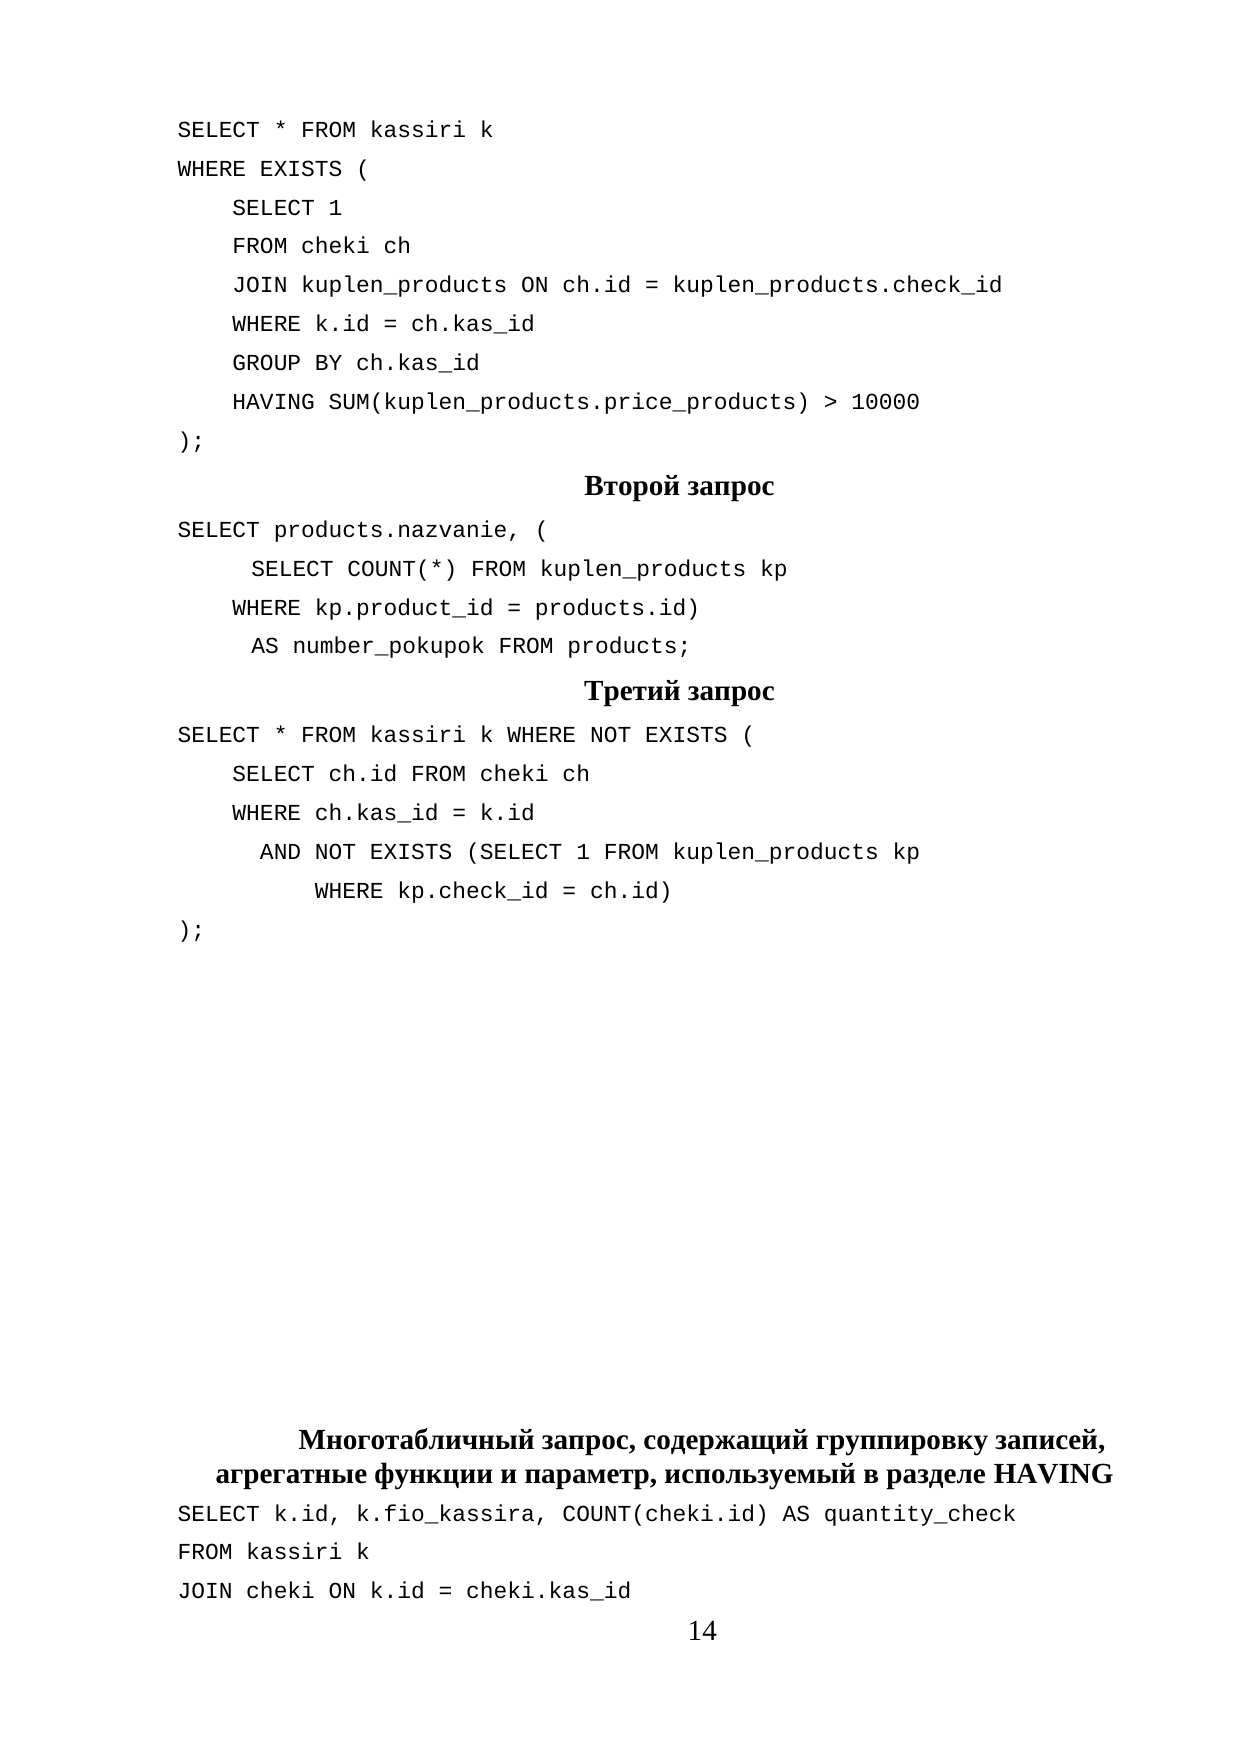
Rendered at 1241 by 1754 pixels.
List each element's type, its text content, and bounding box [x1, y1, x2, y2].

text SELECT * FROM kassiri k [177, 118, 1181, 144]
text AND NOT EXISTS (SELECT 1 FROM kuplen_products kp [177, 840, 1181, 866]
text WHERE k.id = ch.kas_id [177, 312, 1181, 338]
text ); [177, 918, 1181, 944]
text WHERE kp.check_id = ch.id) [177, 879, 1181, 905]
text FROM cheki ch [177, 235, 1181, 261]
text WHERE kp.product_id = products.id) [177, 596, 1181, 622]
text SELECT products.nazvanie, ( [177, 518, 1181, 544]
text AS number_pokupok FROM products; [177, 635, 1181, 661]
text Второй запрос [177, 468, 1181, 501]
text GROUP BY ch.kas_id [177, 351, 1181, 377]
text ); [177, 429, 1181, 455]
text SELECT 1 [177, 196, 1181, 222]
text SELECT * FROM kassiri k WHERE NOT EXISTS ( [177, 724, 1181, 750]
text JOIN cheki ON k.id = cheki.kas_id [177, 1579, 1181, 1606]
text SELECT COUNT(*) FROM kuplen_products kp [177, 557, 1181, 583]
text HAVING SUM(kuplen_products.price_products) > 10000 [177, 390, 1181, 416]
text WHERE ch.kas_id = k.id [177, 802, 1181, 827]
subtitle Многотабличный запрос, содержащий группировку записей, агрегатные функции и параметр, используемый в разделе HAVING [177, 1422, 1152, 1489]
text WHERE EXISTS ( [177, 157, 1181, 183]
text JOIN kuplen_products ON ch.id = kuplen_products.check_id [177, 273, 1181, 299]
text SELECT k.id, k.fio_kassira, COUNT(cheki.id) AS quantity_check [177, 1502, 1181, 1528]
text Третий запрос [177, 673, 1181, 707]
text FROM kassiri k [177, 1541, 1181, 1567]
text SELECT ch.id FROM cheki ch [177, 763, 1181, 789]
